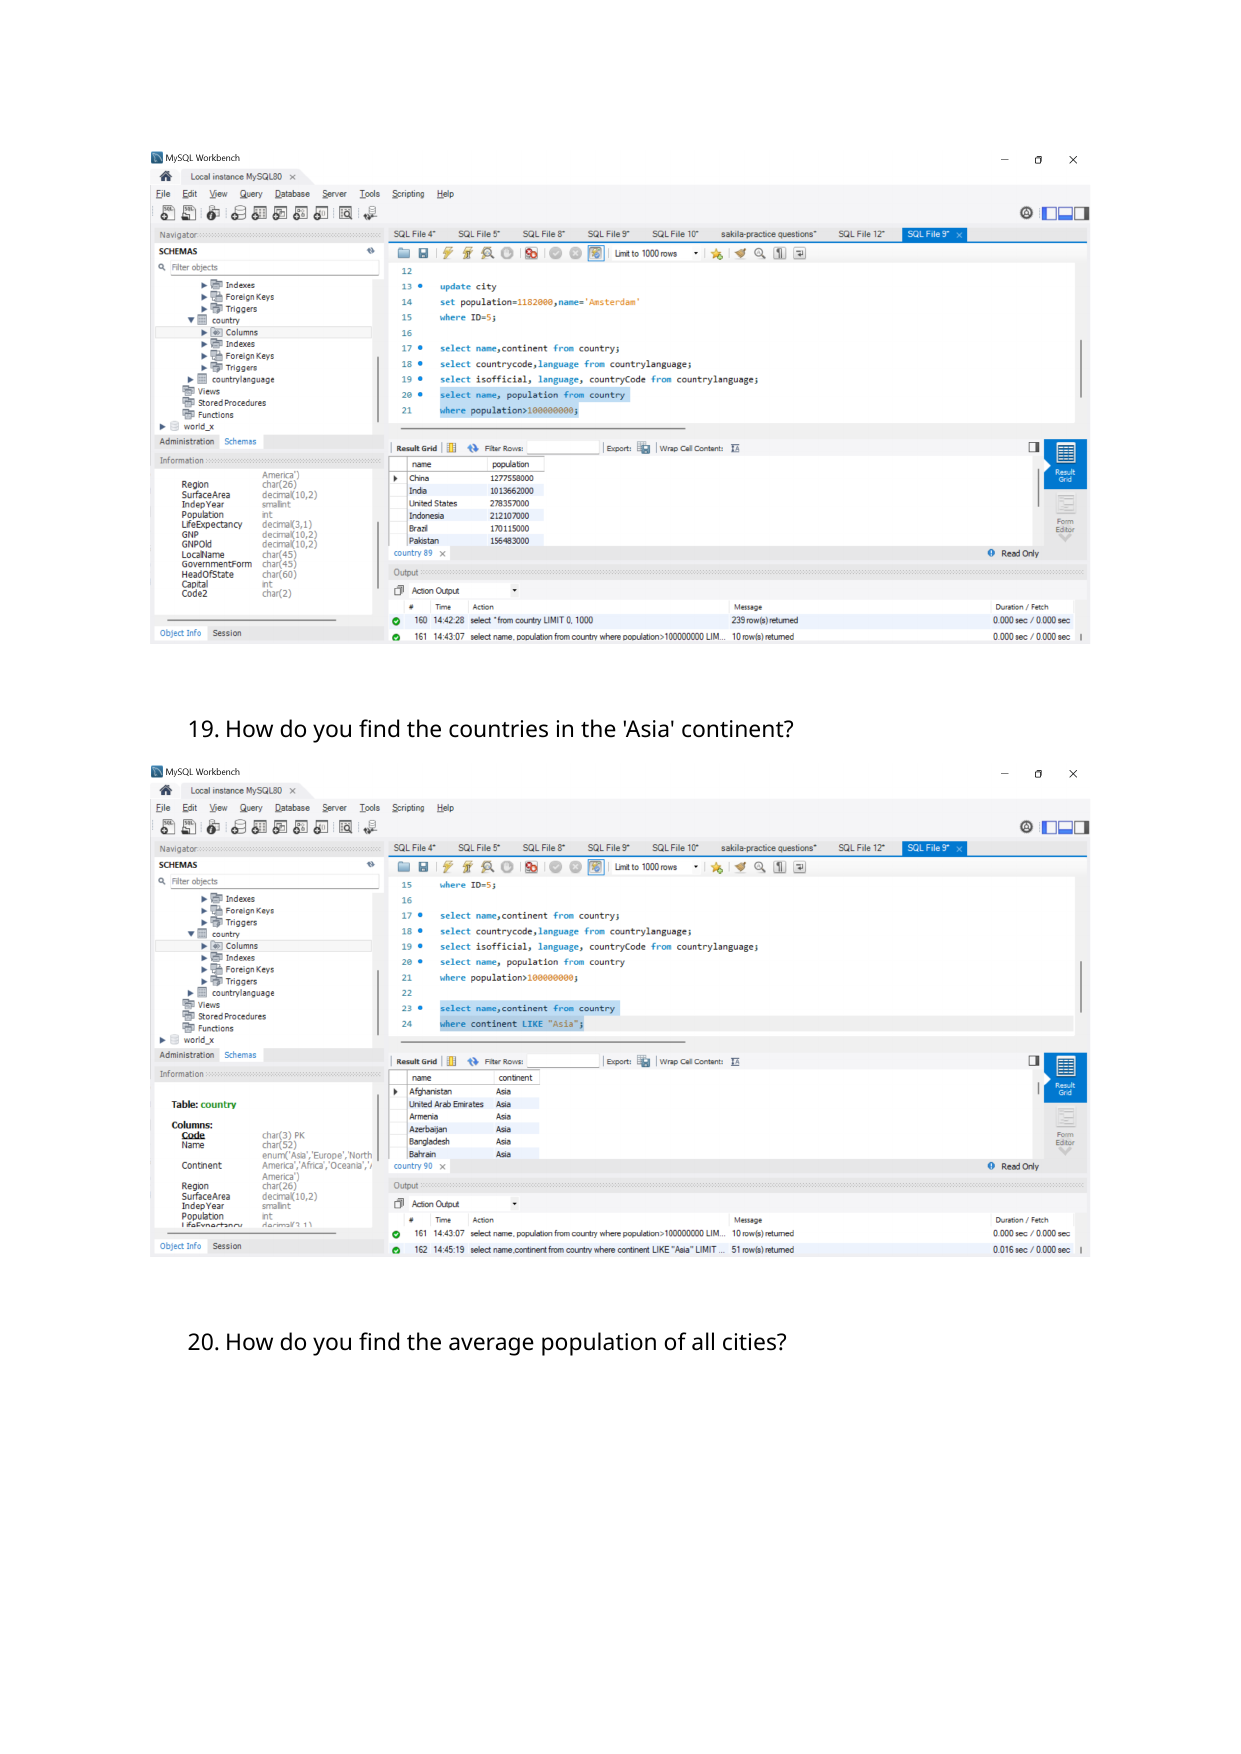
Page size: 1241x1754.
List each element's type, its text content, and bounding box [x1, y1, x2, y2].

picture [150, 150, 1091, 644]
list How do you find the average population of all cities? [187, 1326, 1090, 1357]
list How do you find the countries in the 'Asia' continent? [187, 713, 1090, 744]
picture [150, 763, 1091, 1257]
